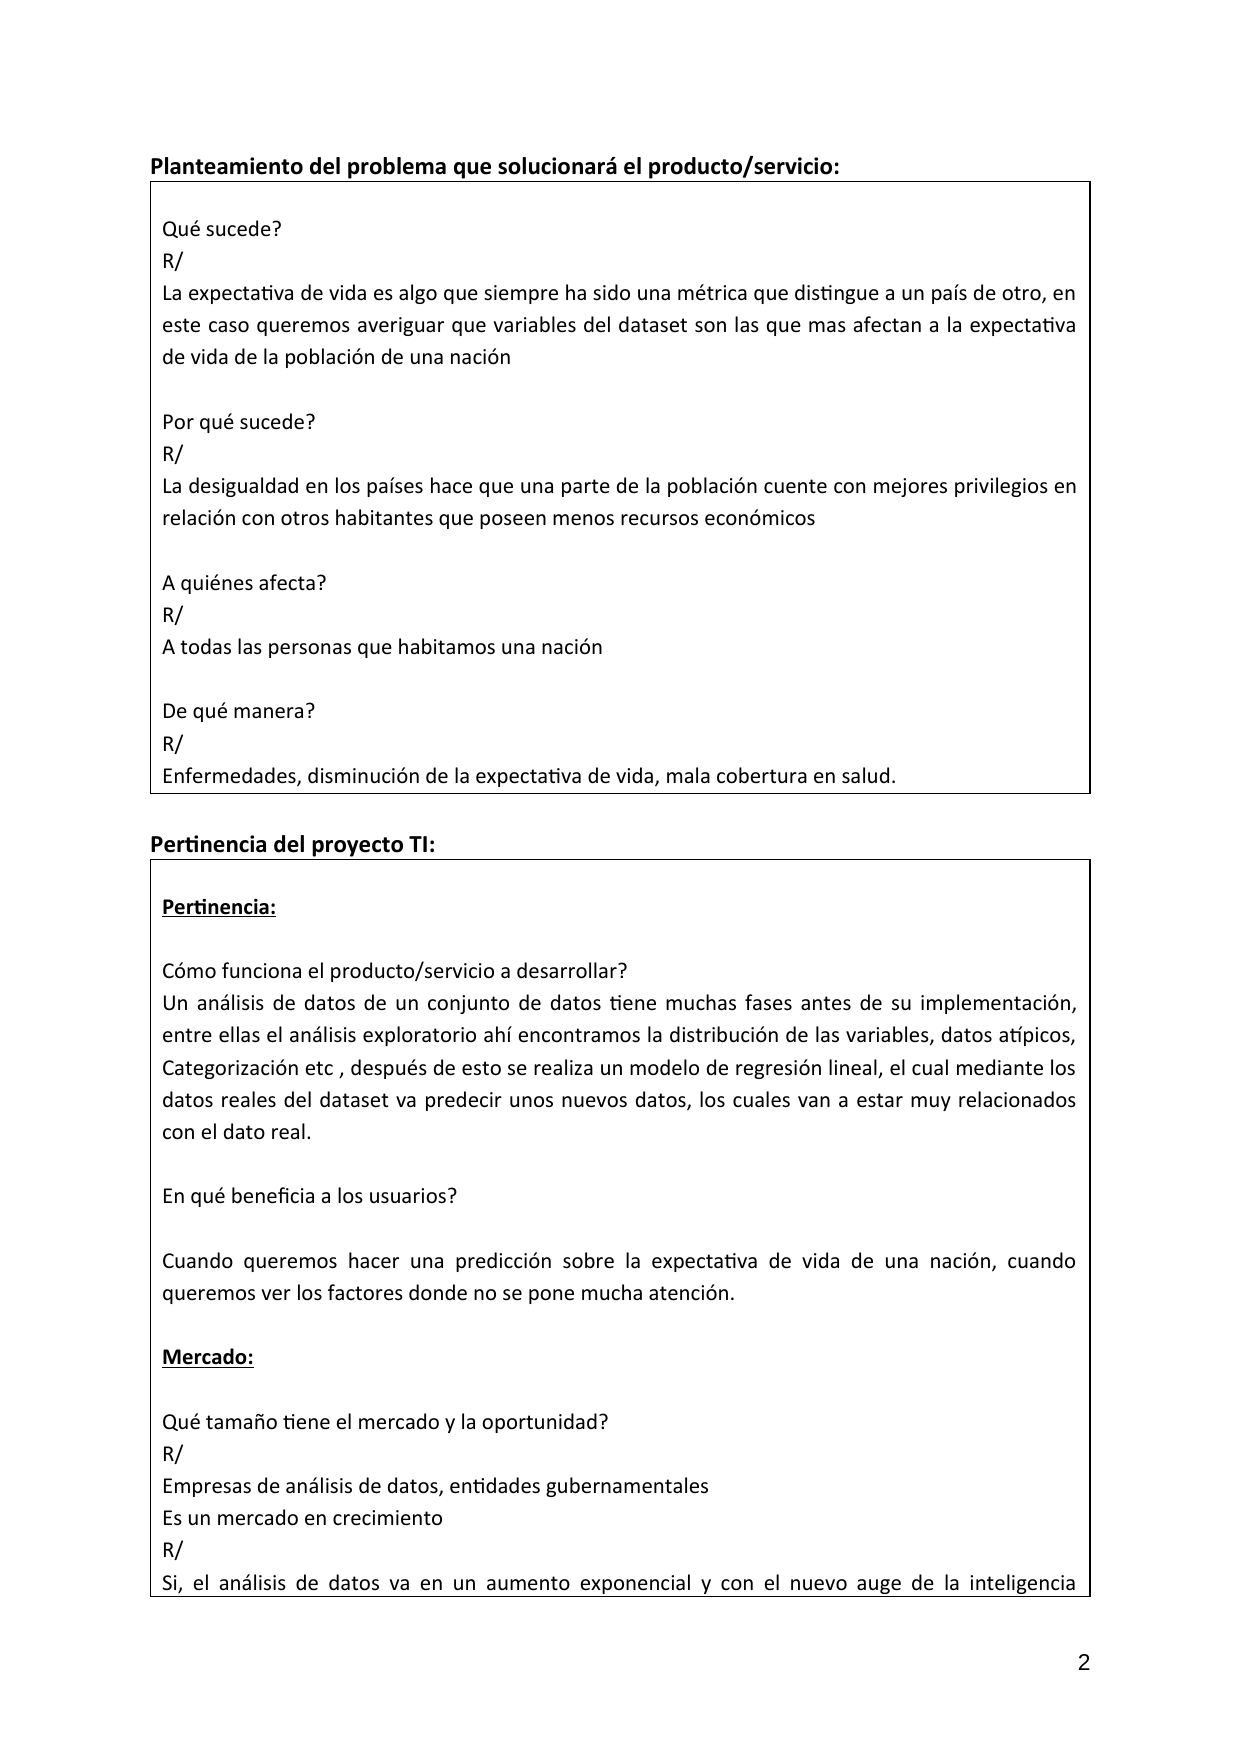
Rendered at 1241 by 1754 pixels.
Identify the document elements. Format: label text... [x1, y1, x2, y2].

text Pertinencia del proyecto TI: [150, 828, 1090, 859]
table_header Qué sucede? R/ La expectativa de vida es algo que siempre ha sido una métrica que distingue a un país de otro, en este caso queremos averiguar que variables del dataset son las que mas afectan a la expectativa de vida de la población de una nación Por qué sucede? R/ La desigualdad en los países hace que una parte de la población cuente con mejores privilegios en relación con otros habitantes que poseen menos recursos económicos A quiénes afecta? R/ A todas las personas que habitamos una nación De qué manera? R/ Enfermedades, disminución de la expectativa de vida, mala cobertura en salud. [151, 182, 1089, 793]
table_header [151, 860, 1089, 1596]
text Planteamiento del problema que solucionará el producto/servicio: [150, 150, 1090, 181]
